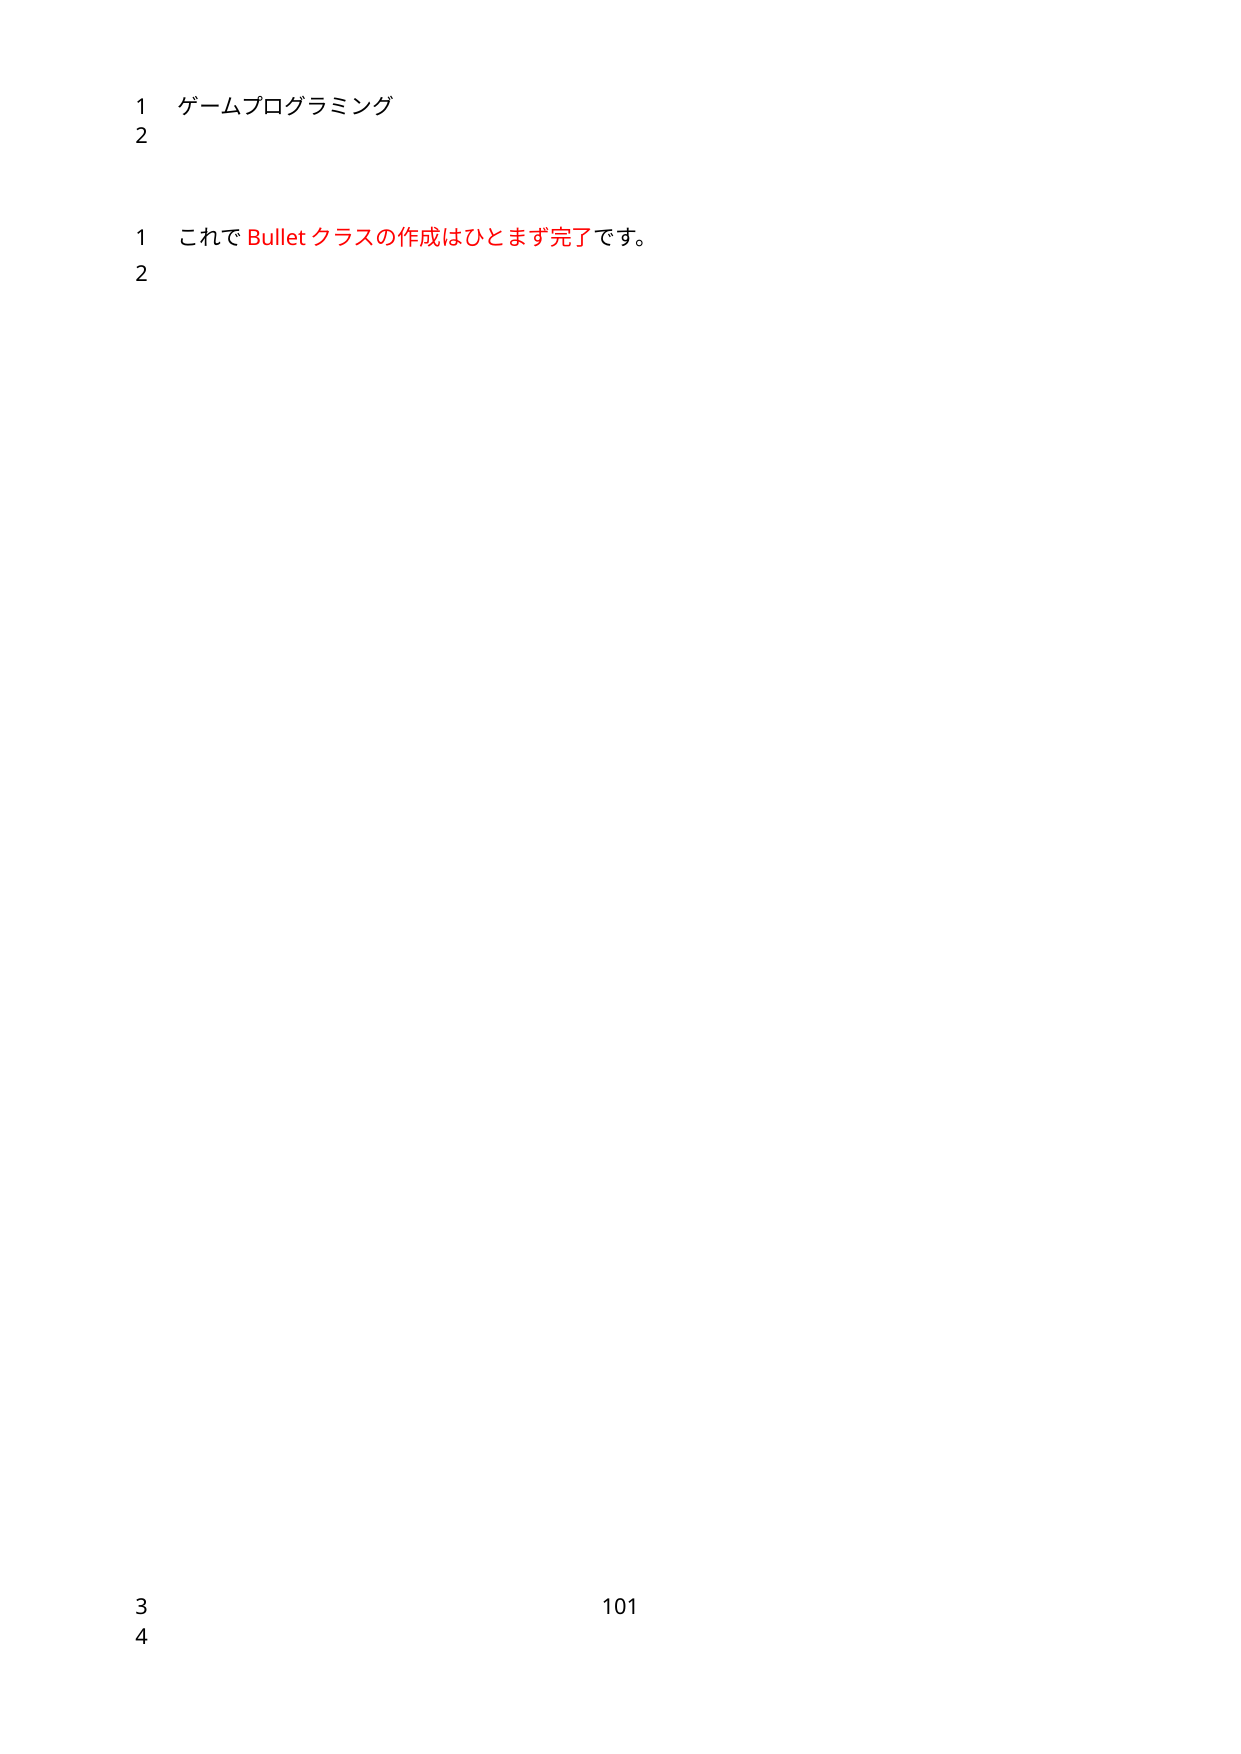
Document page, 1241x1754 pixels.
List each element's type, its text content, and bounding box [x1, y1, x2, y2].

text これでBulletクラスの作成はひとまず完了です。 [177, 217, 1063, 254]
